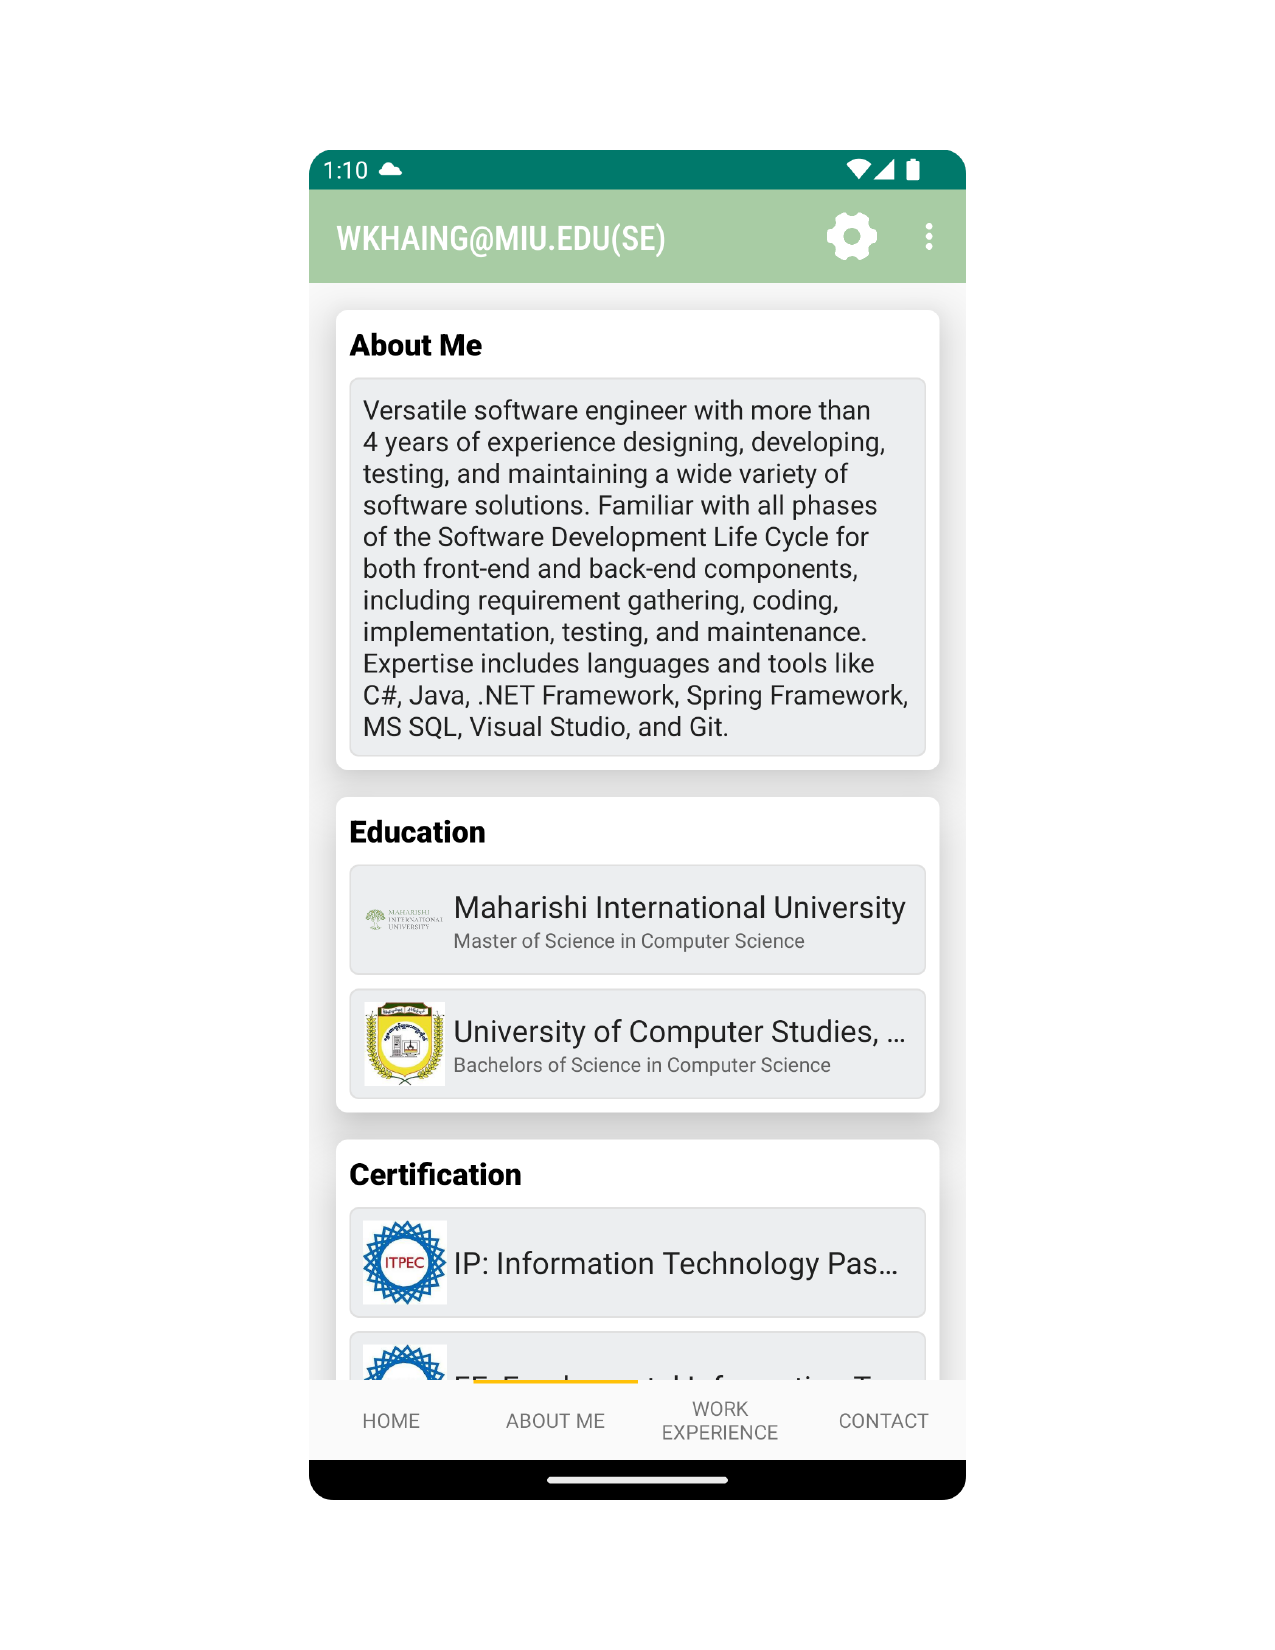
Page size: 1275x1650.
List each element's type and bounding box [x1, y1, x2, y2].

picture [309, 150, 966, 1500]
